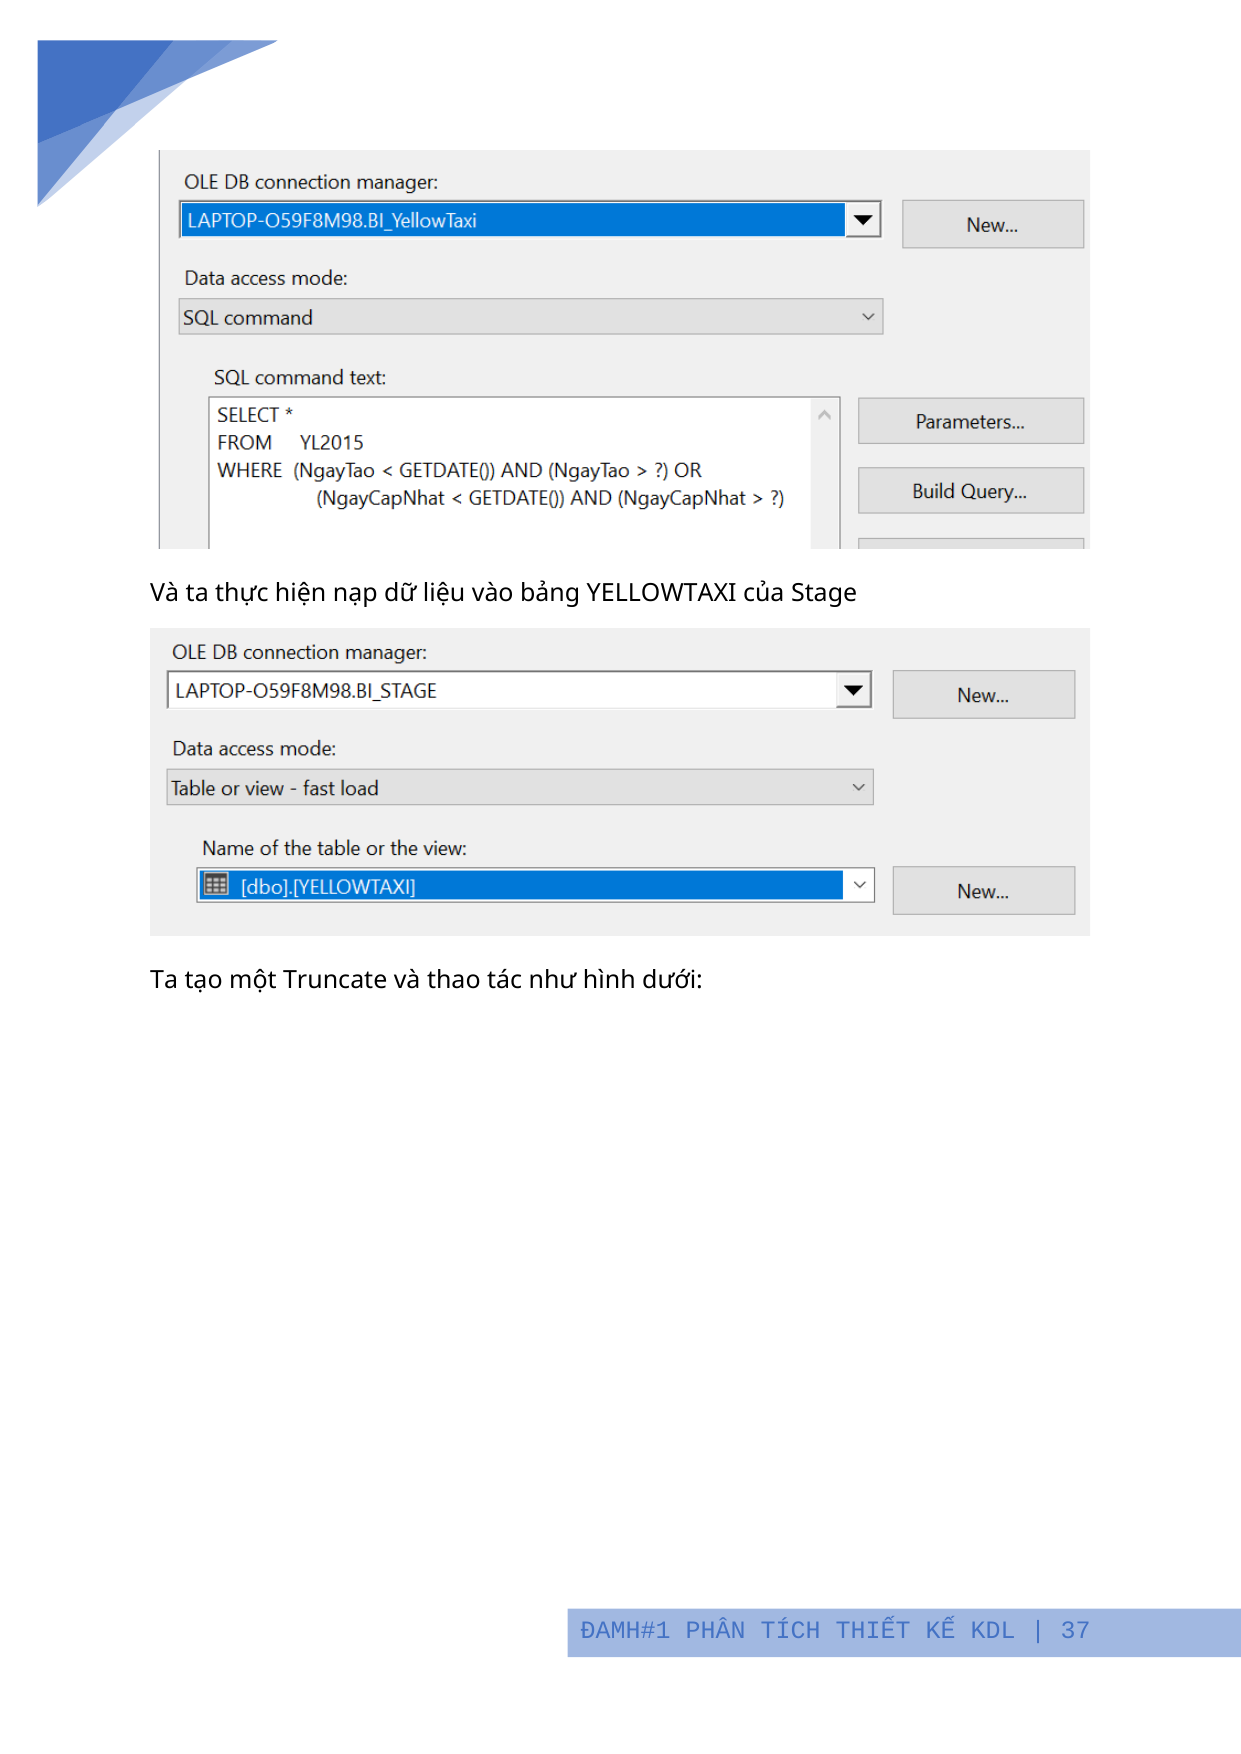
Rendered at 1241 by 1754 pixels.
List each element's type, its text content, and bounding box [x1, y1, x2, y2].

picture [37, 40, 1091, 549]
text Và ta thực hiện nạp dữ liệu vào bảng YELLOWTAXI của Stage [150, 575, 1090, 609]
text Ta tạo một Truncate và thao tác như hình dưới: [150, 962, 1090, 996]
picture [150, 628, 1091, 936]
